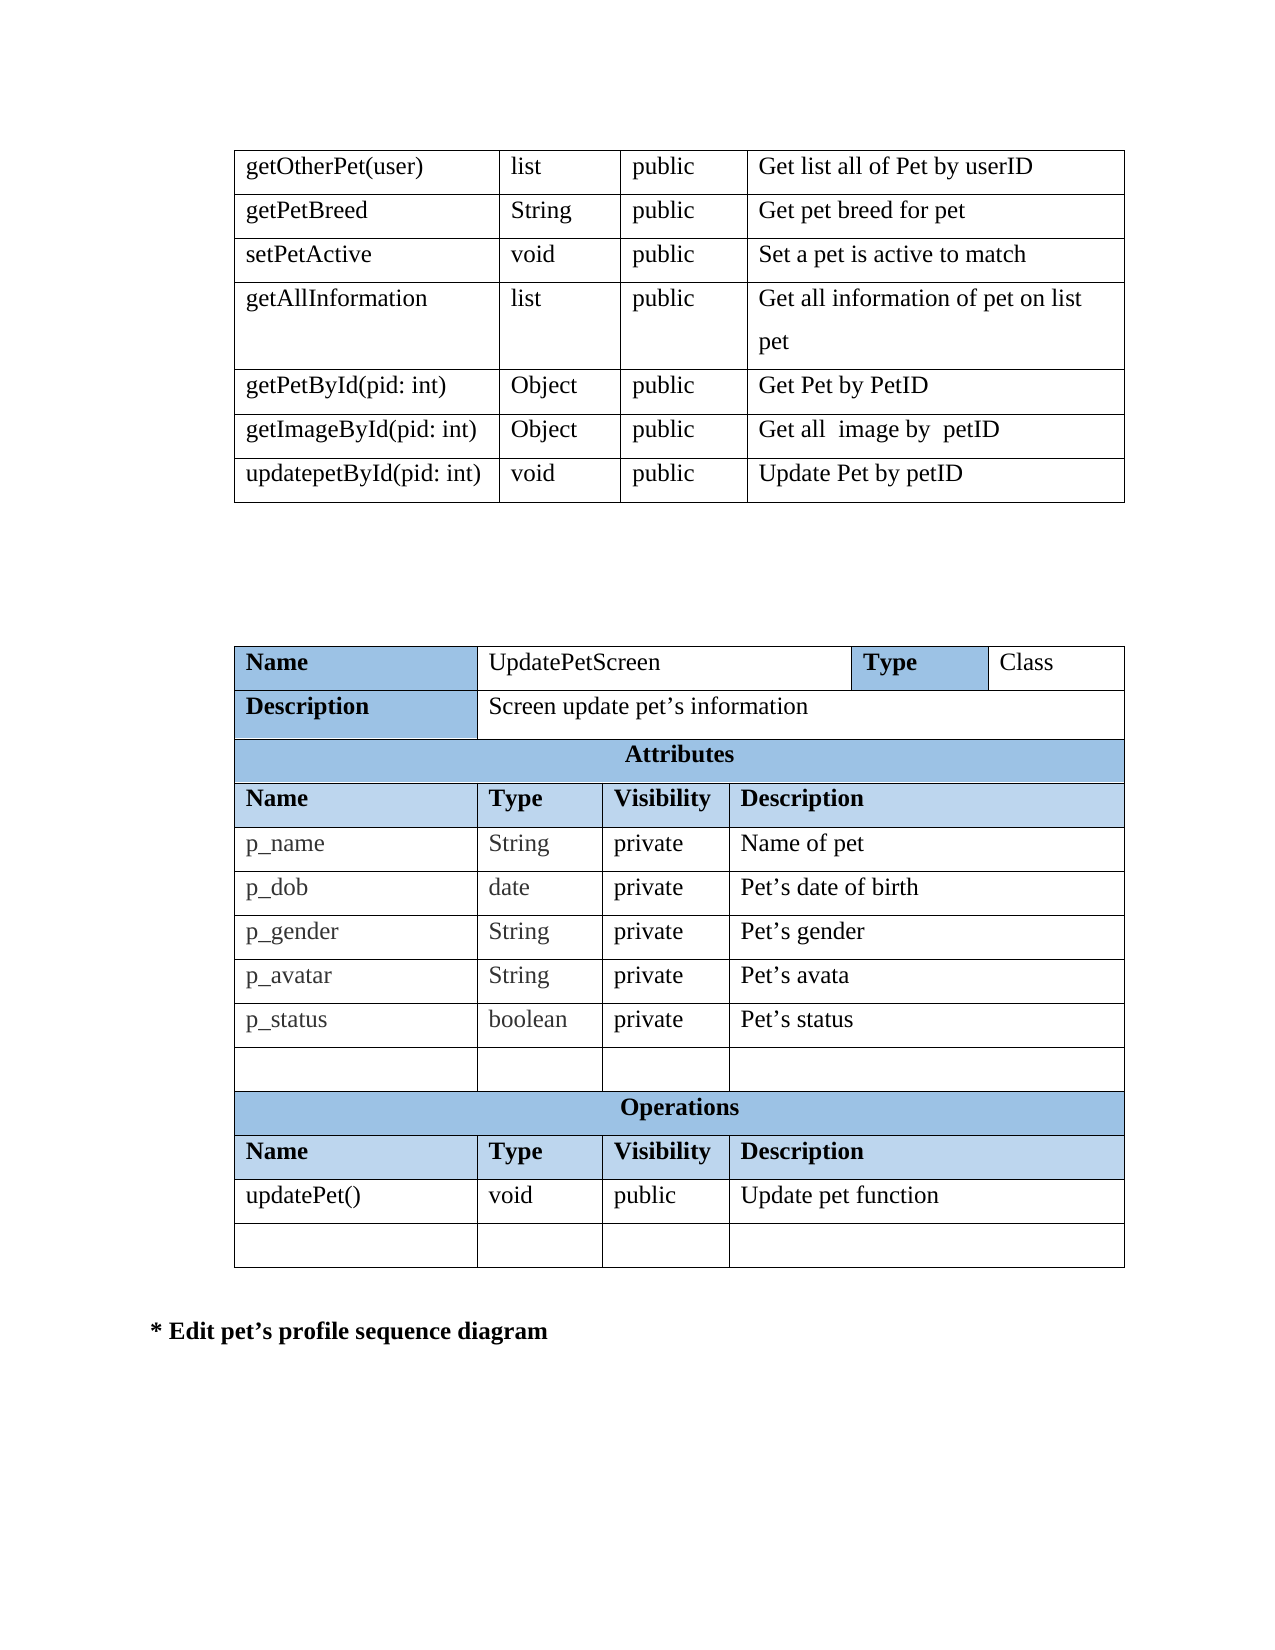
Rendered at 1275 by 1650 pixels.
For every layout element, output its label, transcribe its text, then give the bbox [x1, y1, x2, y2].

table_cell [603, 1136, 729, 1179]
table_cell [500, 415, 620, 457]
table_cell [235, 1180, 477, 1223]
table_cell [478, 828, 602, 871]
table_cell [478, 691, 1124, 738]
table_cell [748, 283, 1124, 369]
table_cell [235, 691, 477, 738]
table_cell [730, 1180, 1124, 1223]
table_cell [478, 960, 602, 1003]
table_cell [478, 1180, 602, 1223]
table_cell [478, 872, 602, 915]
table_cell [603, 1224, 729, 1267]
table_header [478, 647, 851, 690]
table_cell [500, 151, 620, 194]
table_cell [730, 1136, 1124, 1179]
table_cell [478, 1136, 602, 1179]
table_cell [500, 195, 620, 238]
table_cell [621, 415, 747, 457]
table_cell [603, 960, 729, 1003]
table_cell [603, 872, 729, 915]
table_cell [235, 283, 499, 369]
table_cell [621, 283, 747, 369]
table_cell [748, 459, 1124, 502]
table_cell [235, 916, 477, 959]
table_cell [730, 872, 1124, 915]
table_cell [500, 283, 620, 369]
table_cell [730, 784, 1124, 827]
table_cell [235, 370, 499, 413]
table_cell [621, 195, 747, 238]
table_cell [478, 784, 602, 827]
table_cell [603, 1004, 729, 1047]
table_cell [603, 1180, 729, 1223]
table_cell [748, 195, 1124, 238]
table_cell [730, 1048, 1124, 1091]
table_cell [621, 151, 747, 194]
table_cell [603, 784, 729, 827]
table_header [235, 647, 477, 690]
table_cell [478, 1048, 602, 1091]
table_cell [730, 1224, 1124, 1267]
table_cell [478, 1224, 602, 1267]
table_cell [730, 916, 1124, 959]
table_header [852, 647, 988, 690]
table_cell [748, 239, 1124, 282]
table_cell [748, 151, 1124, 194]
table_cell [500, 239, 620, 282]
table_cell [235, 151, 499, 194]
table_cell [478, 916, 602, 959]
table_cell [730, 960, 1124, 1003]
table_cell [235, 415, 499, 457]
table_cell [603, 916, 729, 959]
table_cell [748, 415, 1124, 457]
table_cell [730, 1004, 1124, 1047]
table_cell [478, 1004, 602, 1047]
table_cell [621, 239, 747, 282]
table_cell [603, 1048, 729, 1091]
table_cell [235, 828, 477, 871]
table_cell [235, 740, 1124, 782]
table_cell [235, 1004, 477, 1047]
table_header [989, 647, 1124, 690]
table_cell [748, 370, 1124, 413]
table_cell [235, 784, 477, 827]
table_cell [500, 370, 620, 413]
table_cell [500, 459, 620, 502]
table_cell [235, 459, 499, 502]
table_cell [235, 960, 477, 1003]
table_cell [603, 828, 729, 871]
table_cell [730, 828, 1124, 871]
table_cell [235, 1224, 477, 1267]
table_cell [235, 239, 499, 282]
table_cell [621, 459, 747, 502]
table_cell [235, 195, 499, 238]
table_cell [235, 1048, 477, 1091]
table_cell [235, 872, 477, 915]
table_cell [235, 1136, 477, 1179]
text * Edit pet’s profile sequence diagram [150, 1316, 1125, 1345]
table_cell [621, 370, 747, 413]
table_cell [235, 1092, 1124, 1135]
